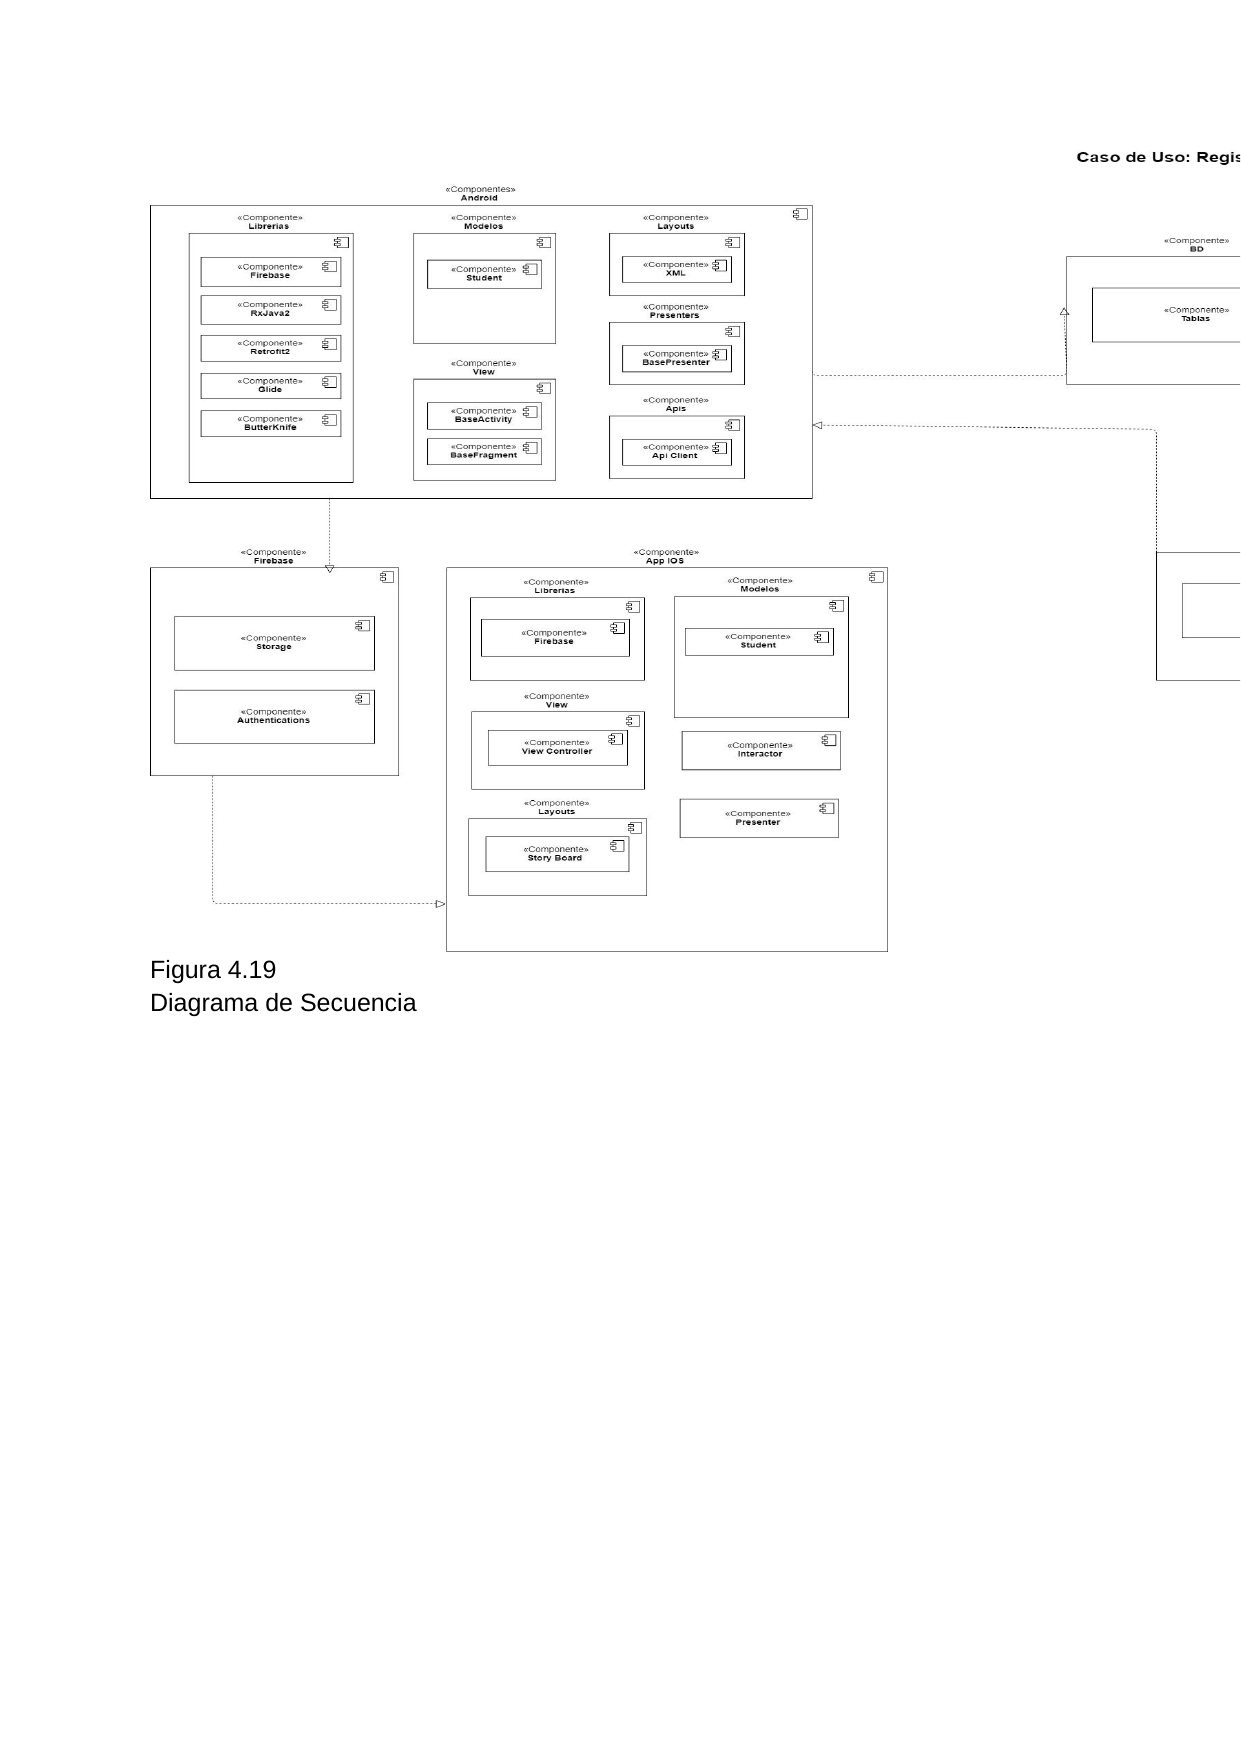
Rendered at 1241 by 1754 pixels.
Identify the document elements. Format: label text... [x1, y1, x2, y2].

text Diagrama de Secuencia [150, 988, 1090, 1017]
picture [150, 150, 1241, 952]
text Figura 4.19 [150, 955, 1090, 984]
